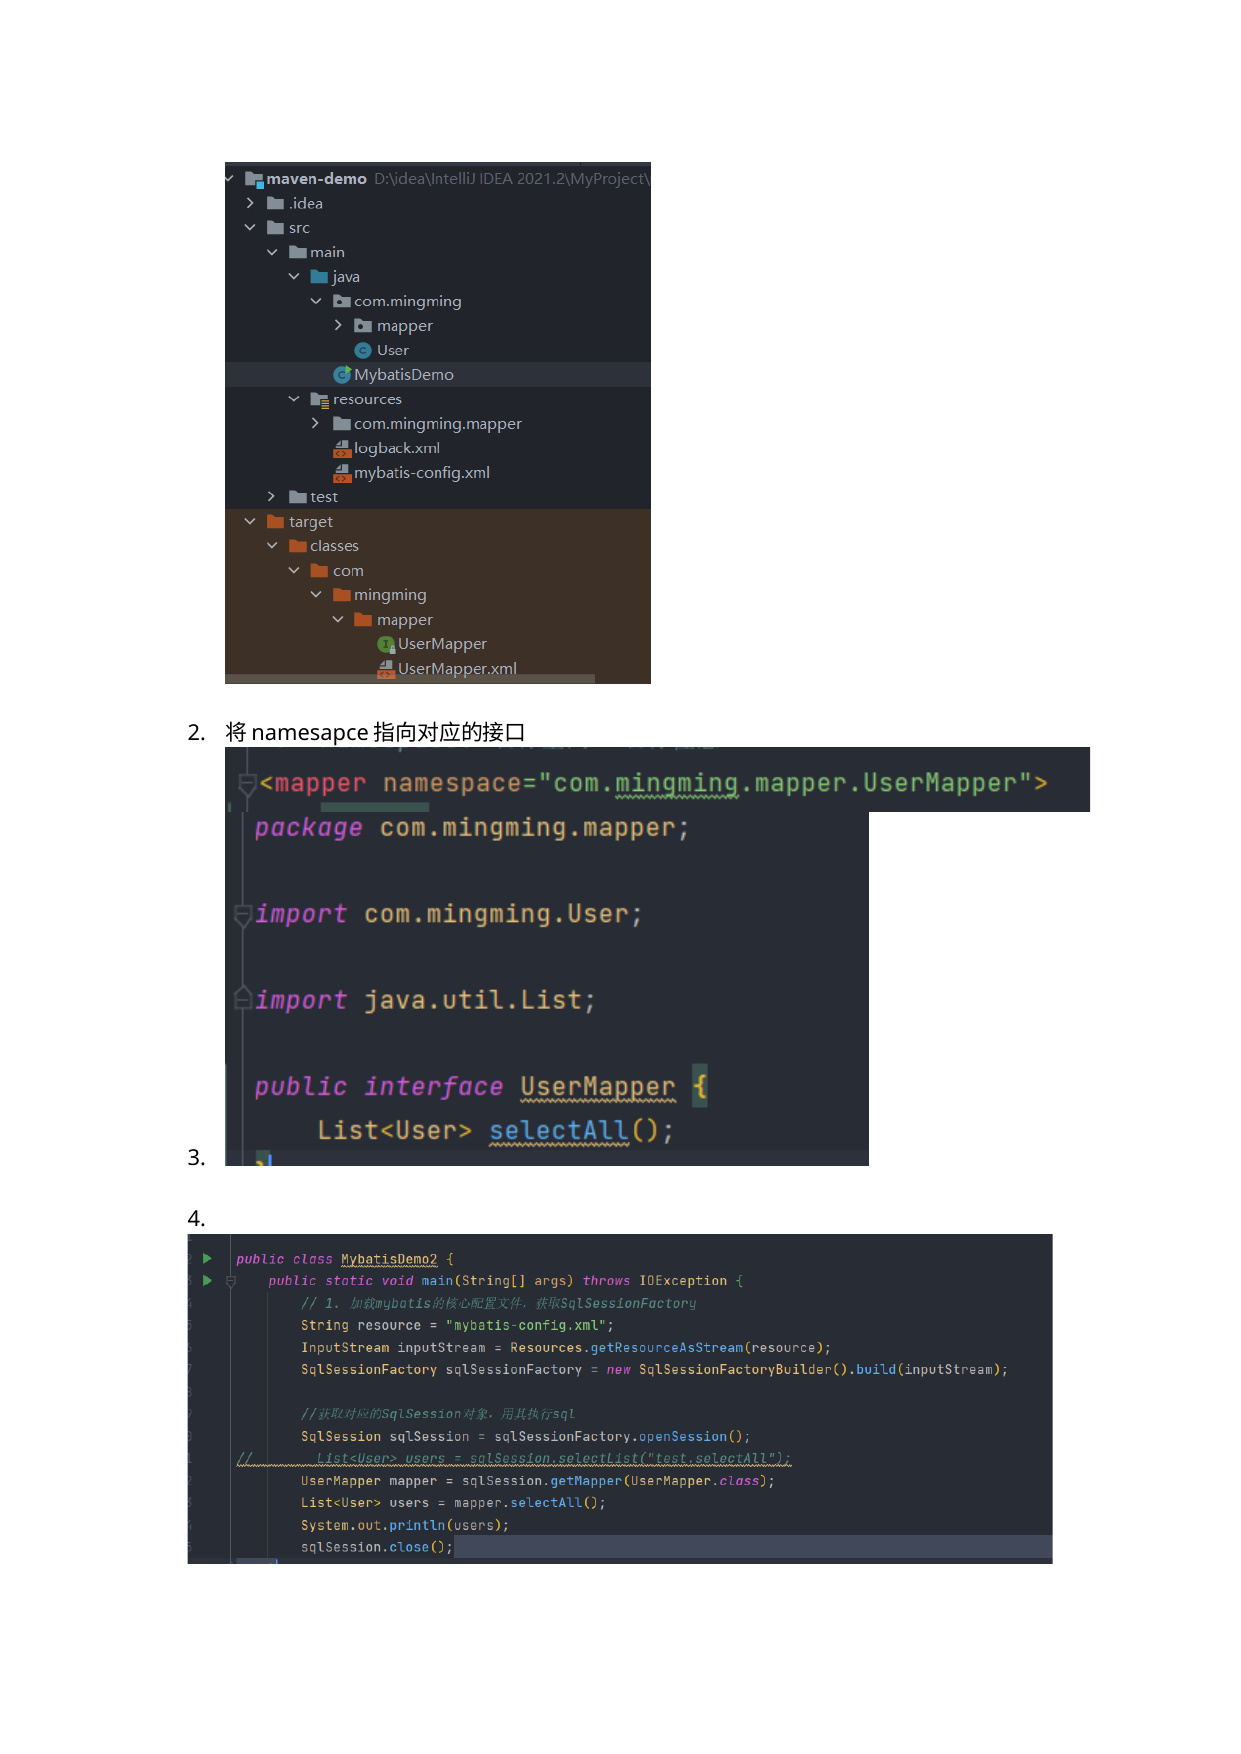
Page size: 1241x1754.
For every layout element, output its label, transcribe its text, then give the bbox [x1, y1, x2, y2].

list 将namesapce指向对应的接口 [187, 714, 1053, 747]
picture [225, 747, 1091, 1166]
picture [187, 1234, 1053, 1564]
picture [225, 162, 651, 684]
